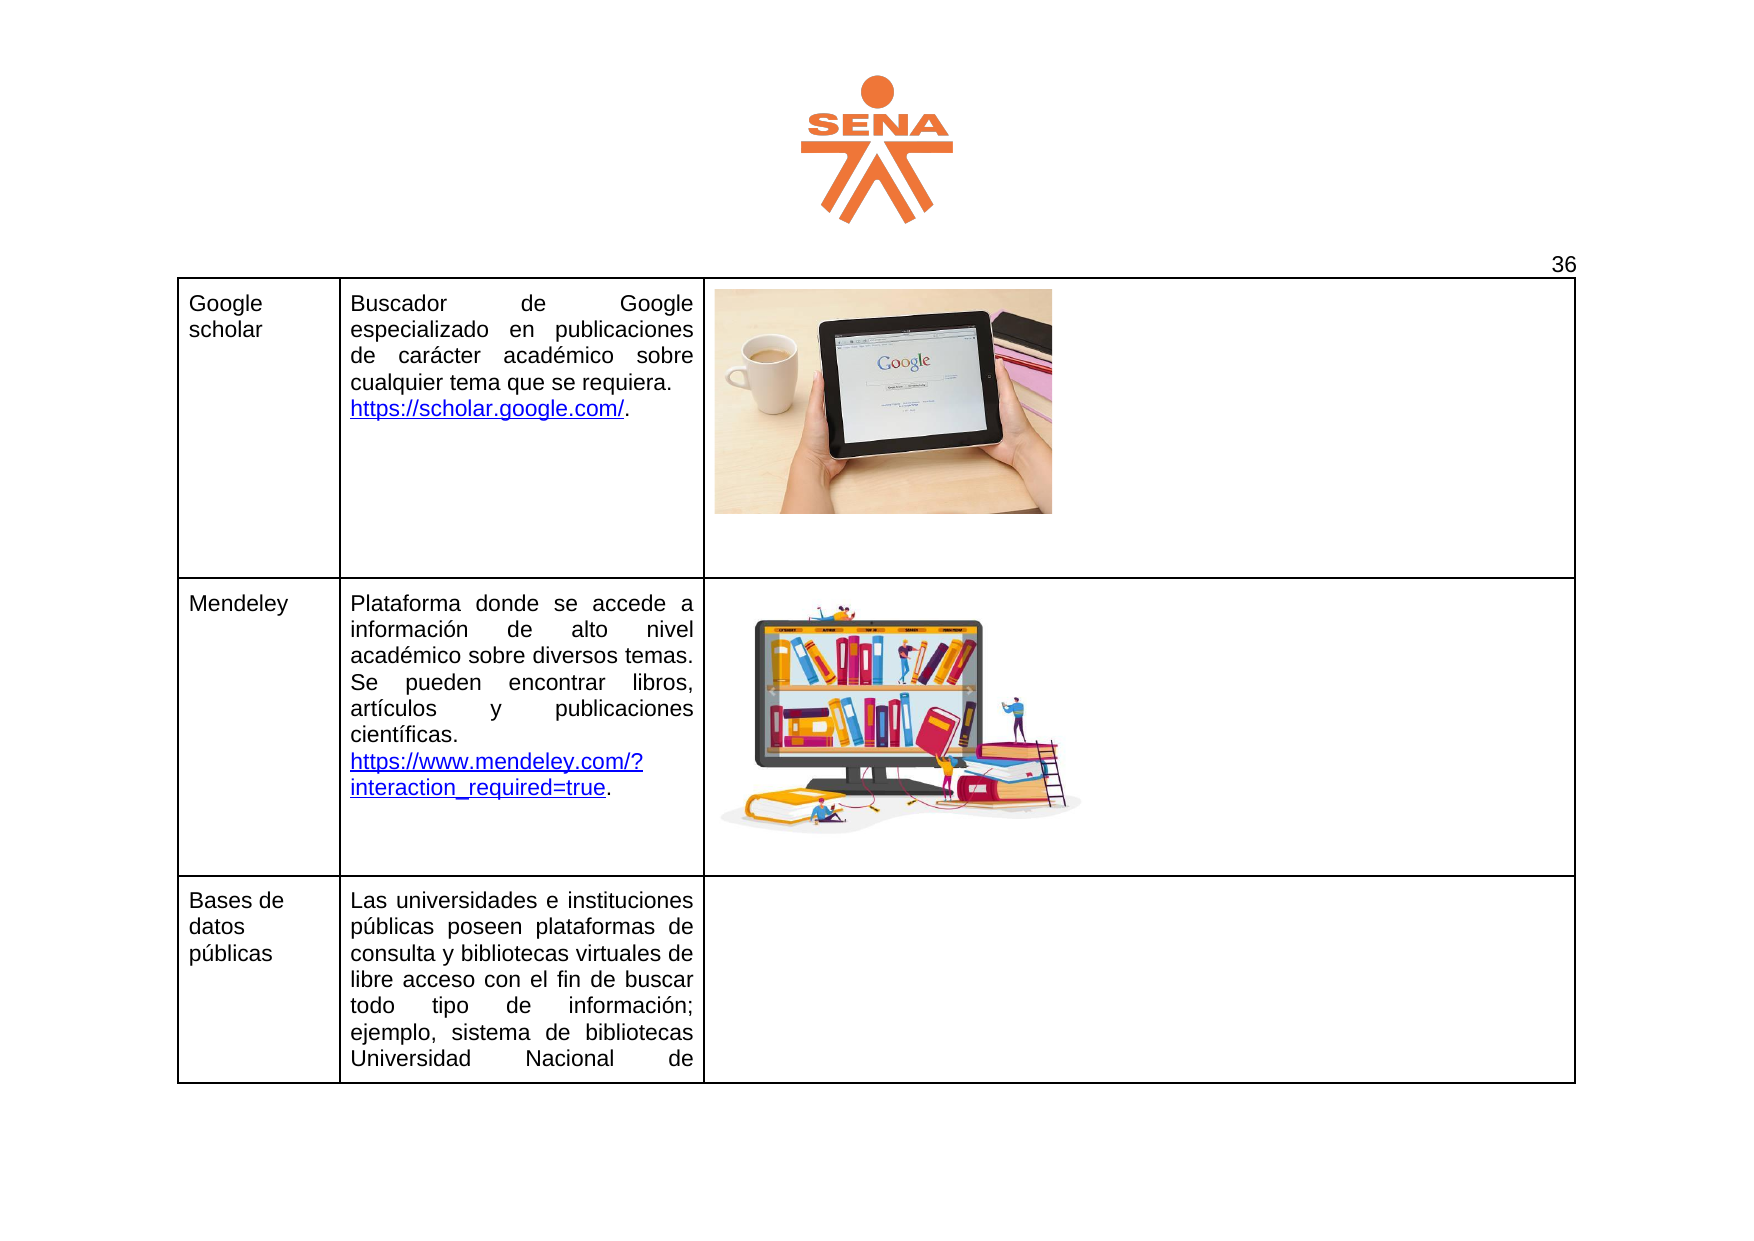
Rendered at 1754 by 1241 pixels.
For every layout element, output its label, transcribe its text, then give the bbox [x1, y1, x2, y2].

table_cell Buscador de Google especializado en publicaciones de carácter académico sobre cualquier tema que se requiera. https://scholar.google.com/. [341, 279, 703, 577]
picture [714, 289, 1053, 514]
table_cell [705, 579, 1574, 874]
table_cell Bases de datos públicas [179, 877, 339, 1082]
picture [801, 75, 953, 225]
table_cell Mendeley [179, 579, 339, 874]
picture [714, 589, 1087, 838]
table_cell Plataforma donde se accede a información de alto nivel académico sobre diversos temas. Se pueden encontrar libros, artículos y publicaciones científicas. https://www.mendeley.com/?interaction_required=true. [341, 579, 703, 874]
table_cell Google scholar [179, 279, 339, 577]
table_cell [705, 279, 1574, 577]
table_cell I [705, 877, 1574, 1082]
